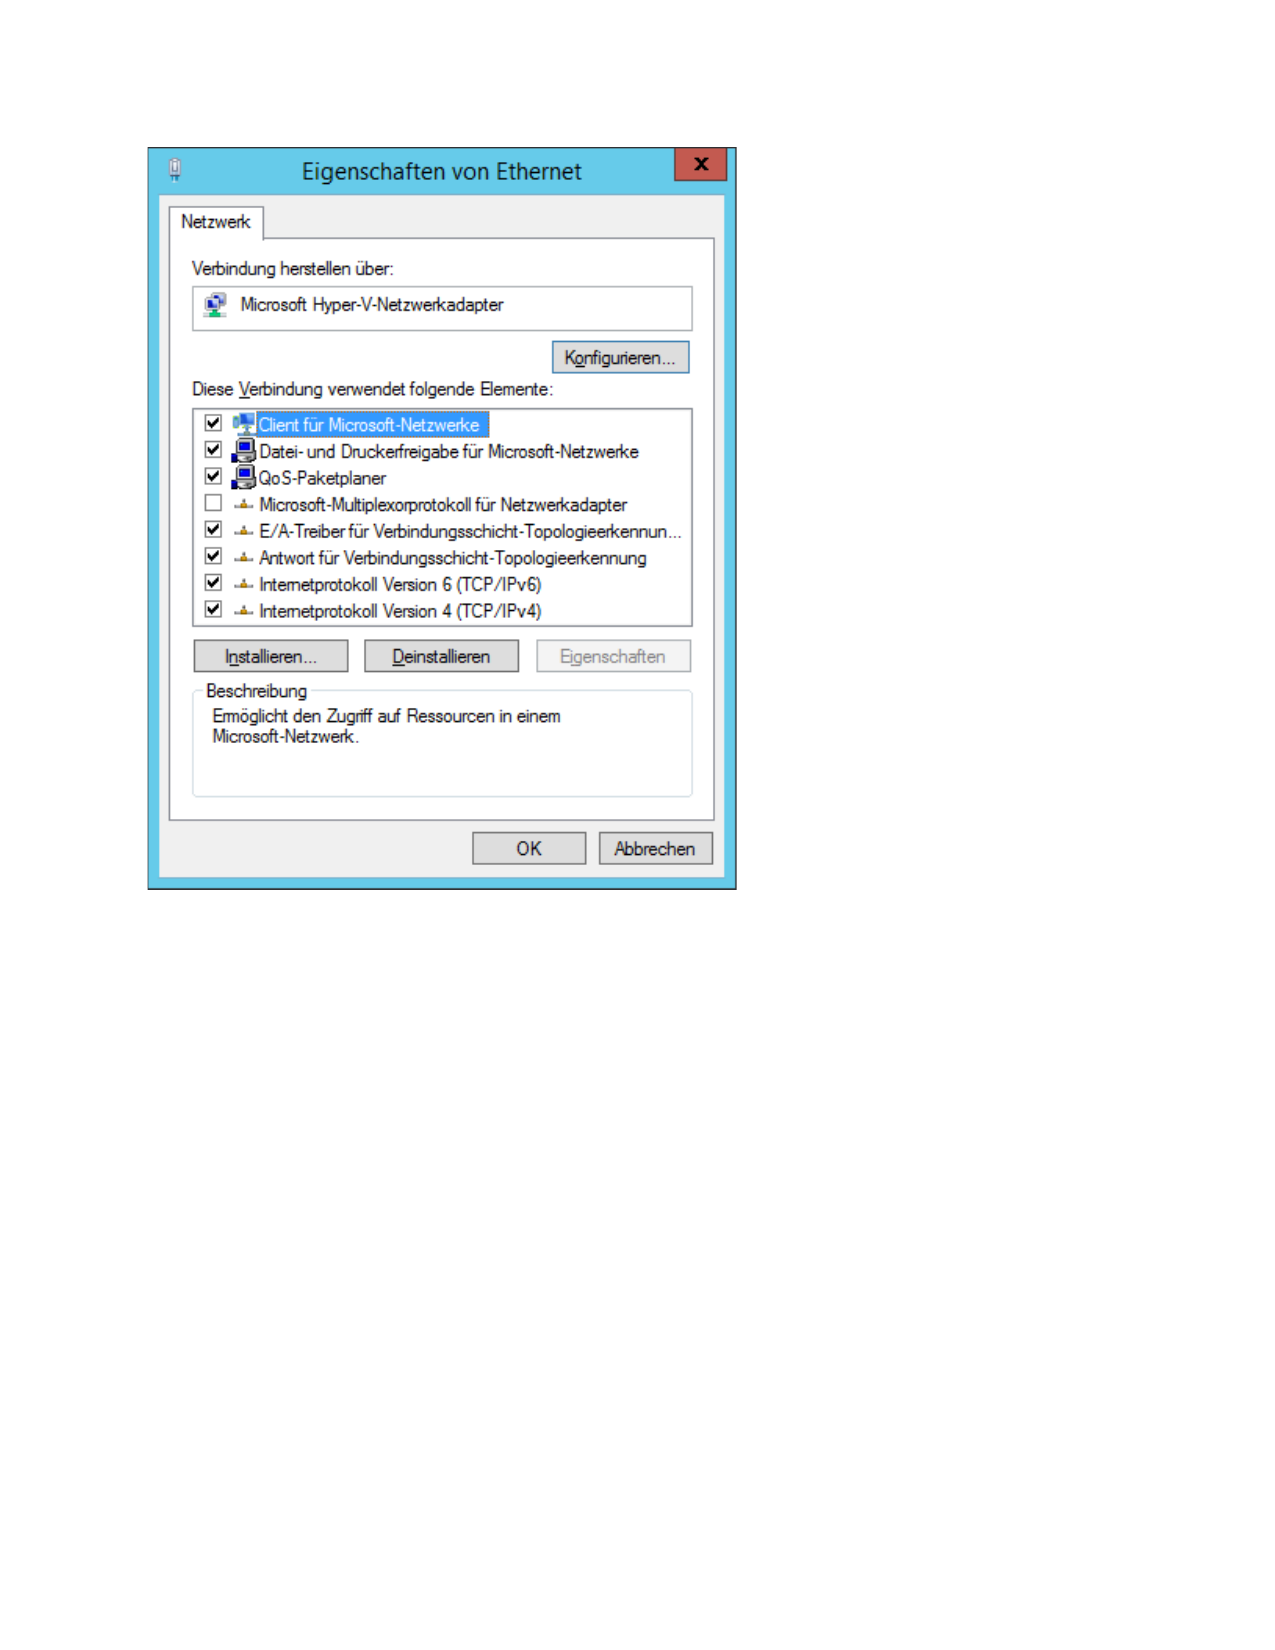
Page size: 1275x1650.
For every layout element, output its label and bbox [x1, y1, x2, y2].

picture [147, 147, 737, 890]
